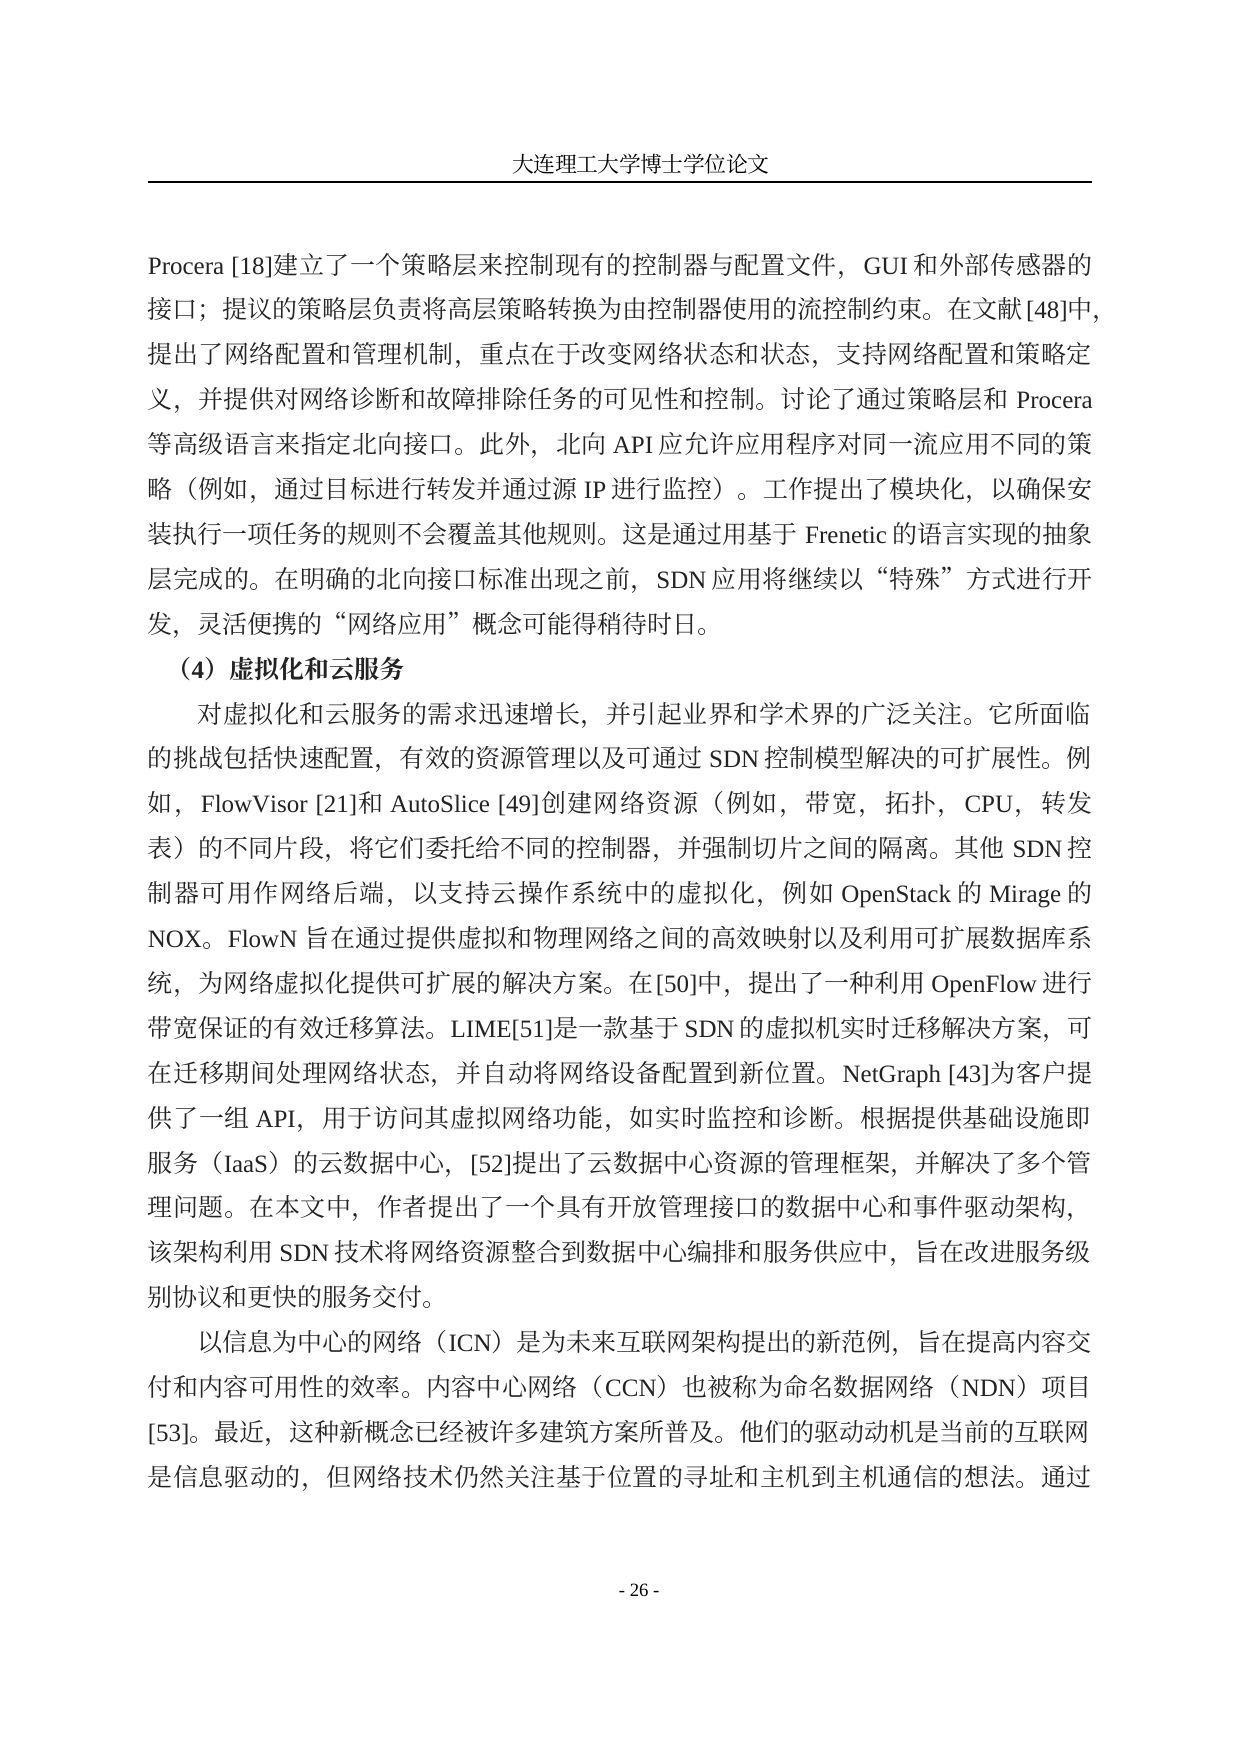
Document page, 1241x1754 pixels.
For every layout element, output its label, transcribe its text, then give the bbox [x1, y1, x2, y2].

text 对虚拟化和云服务的需求迅速增长，并引起业界和学术界的广泛关注。它所面临的挑战包括快速配置，有效的资源管理以及可通过SDN控制模型解决的可扩展性。例如，FlowVisor [21]和AutoSlice [49]创建网络资源（例如，带宽，拓扑，CPU，转发表）的不同片段，将它们委托给不同的控制器，并强制切片之间的隔离。其他SDN控制器可用作网络后端，以支持云操作系统中的虚拟化，例如OpenStack的Mirage的NOX。FlowN 旨在通过提供虚拟和物理网络之间的高效映射以及利用可扩展数据库系统，为网络虚拟化提供可扩展的解决方案。在[50]中，提出了一种利用OpenFlow进行带宽保证的有效迁移算法。LIME[51]是一款基于SDN的虚拟机实时迁移解决方案，可在迁移期间处理网络状态，并自动将网络设备配置到新位置。NetGraph [43]为客户提供了一组API，用于访问其虚拟网络功能，如实时监控和诊断。根据提供基础设施即服务（IaaS）的云数据中心，[52]提出了云数据中心资源的管理框架，并解决了多个管理问题。在本文中，作者提出了一个具有开放管理接口的数据中心和事件驱动架构，该架构利用SDN技术将网络资源整合到数据中心编排和服务供应中，旨在改进服务级别协议和更快的服务交付。 [148, 694, 1092, 1314]
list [148, 1323, 1092, 1493]
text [148, 245, 1092, 640]
text （4）虚拟化和云服务 [148, 649, 1092, 685]
